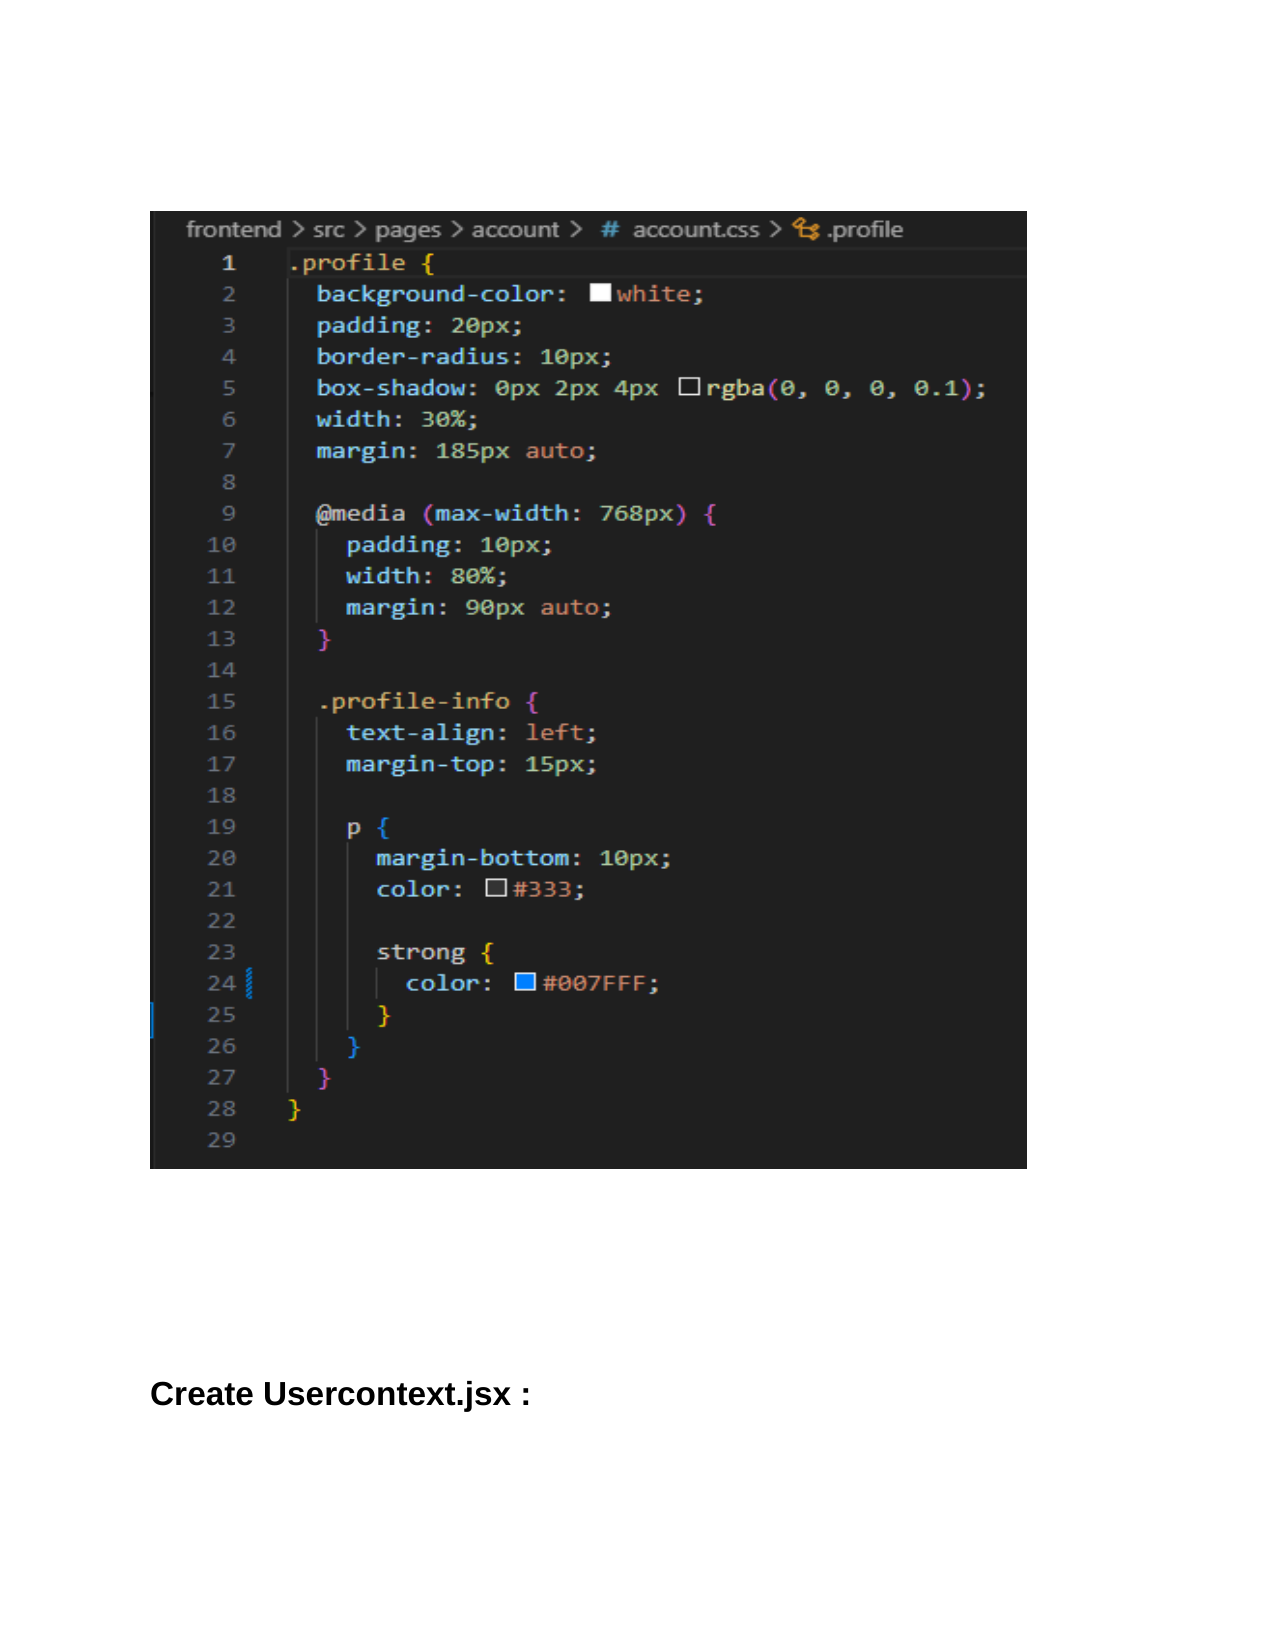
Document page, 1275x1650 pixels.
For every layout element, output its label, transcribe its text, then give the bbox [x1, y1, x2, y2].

text Create Usercontext.jsx : [150, 1374, 1125, 1413]
picture [150, 211, 1027, 1169]
